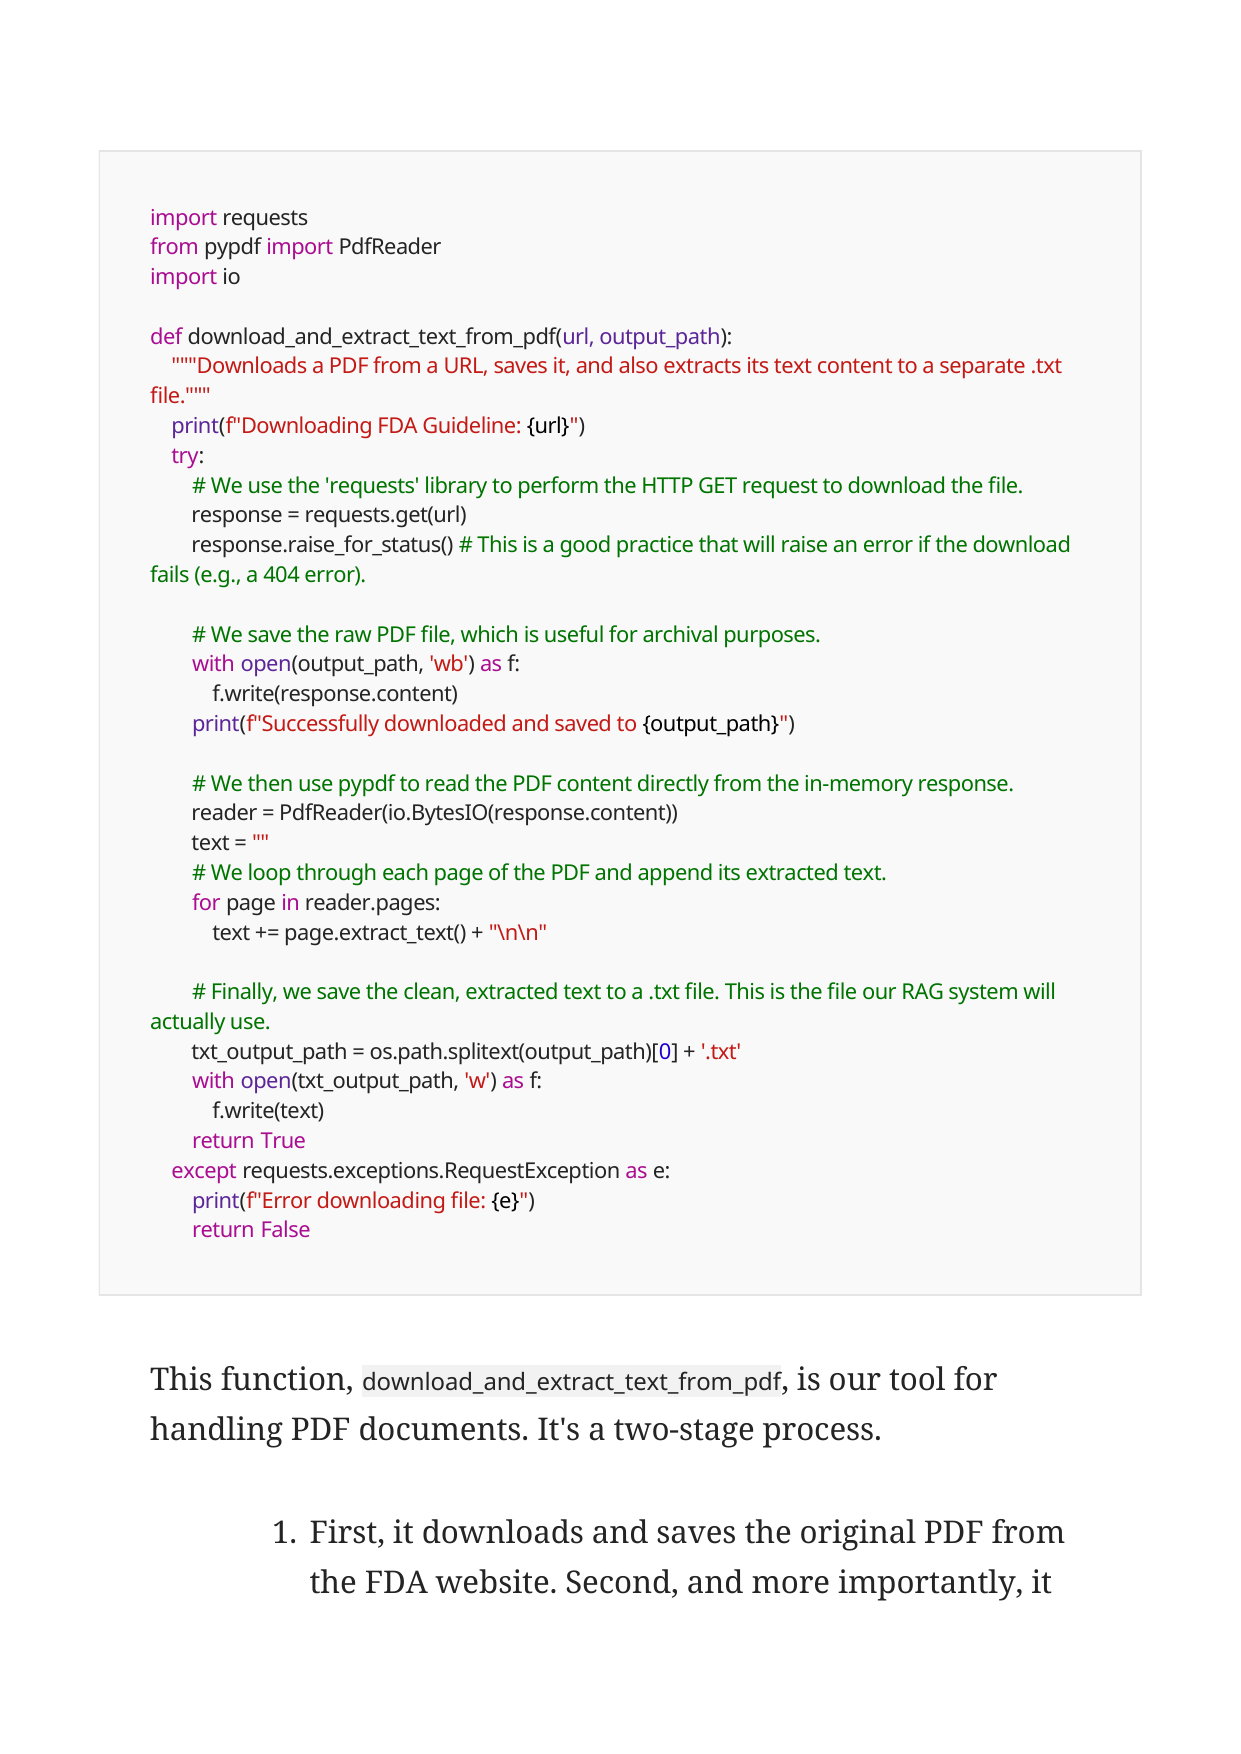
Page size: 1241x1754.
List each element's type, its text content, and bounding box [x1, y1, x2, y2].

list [272, 1503, 1090, 1603]
text This function, download_and_extract_text_from_pdf, is our tool for handling PDF documents. It's a two-stage process. [150, 1349, 1090, 1449]
text import requests from pypdf import PdfReader import io def download_and_extract_text_from_pdf(url, output_path): """Downloads a PDF from a URL, saves it, and also extracts its text content to a separate .txt file.""" print(f"Downloading FDA Guideline: {url}") try: # We use the 'requests' library to perform the HTTP GET request to download the file. response = requests.get(url) response.raise_for_status() # This is a good practice that will raise an error if the download fails (e.g., a 404 error). # We save the raw PDF file, which is useful for archival purposes. with open(output_path, 'wb') as f: f.write(response.content) print(f"Successfully downloaded and saved to {output_path}") # We then use pypdf to read the PDF content directly from the in-memory response. reader = PdfReader(io.BytesIO(response.content)) text = "" # We loop through each page of the PDF and append its extracted text. for page in reader.pages: text += page.extract_text() + "\n\n" # Finally, we save the clean, extracted text to a .txt file. This is the file our RAG system will actually use. txt_output_path = os.path.splitext(output_path)[0] + '.txt' with open(txt_output_path, 'w') as f: f.write(text) return True except requests.exceptions.RequestException as e: print(f"Error downloading file: {e}") return False [100, 152, 1140, 1294]
